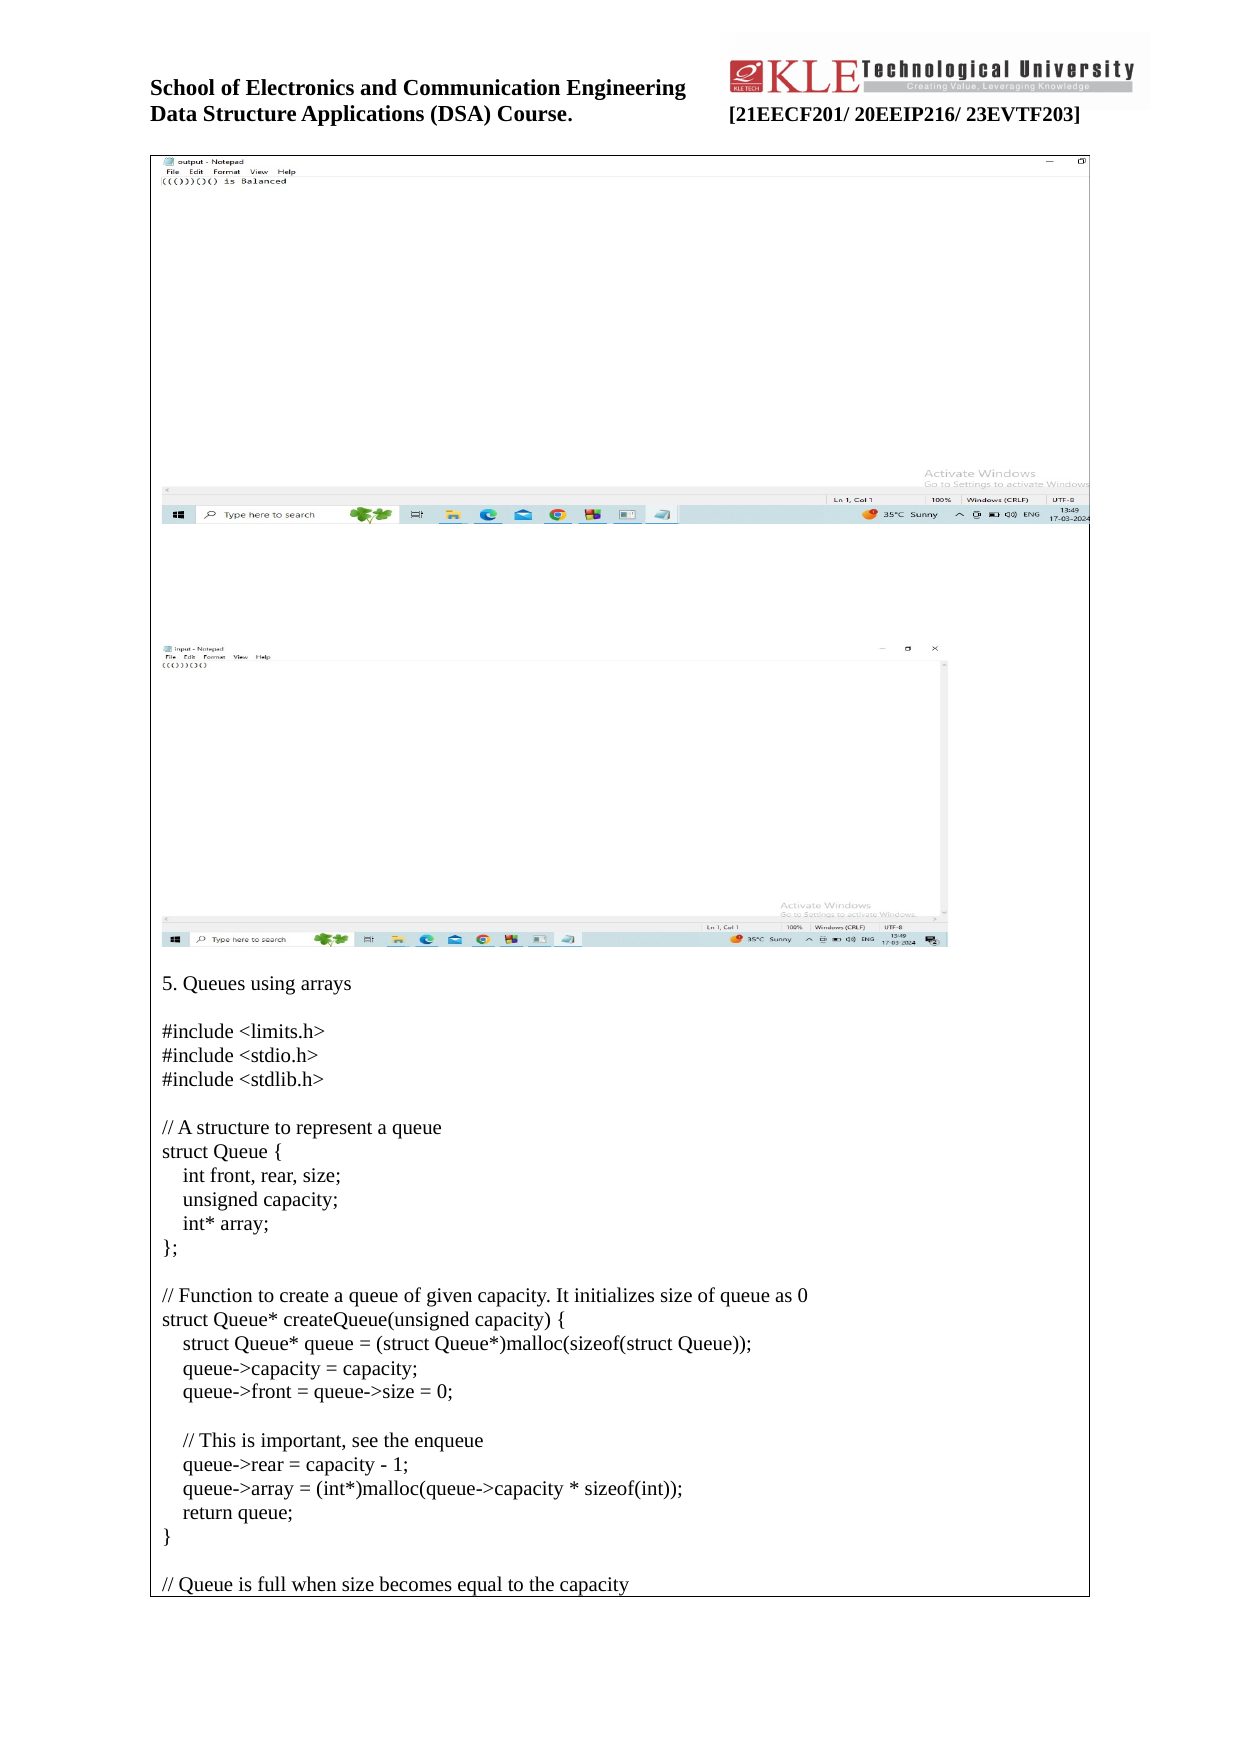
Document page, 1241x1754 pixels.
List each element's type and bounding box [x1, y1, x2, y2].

table_cell [151, 156, 1089, 1596]
picture [161, 156, 1090, 524]
picture [161, 644, 949, 947]
picture [719, 32, 1151, 110]
